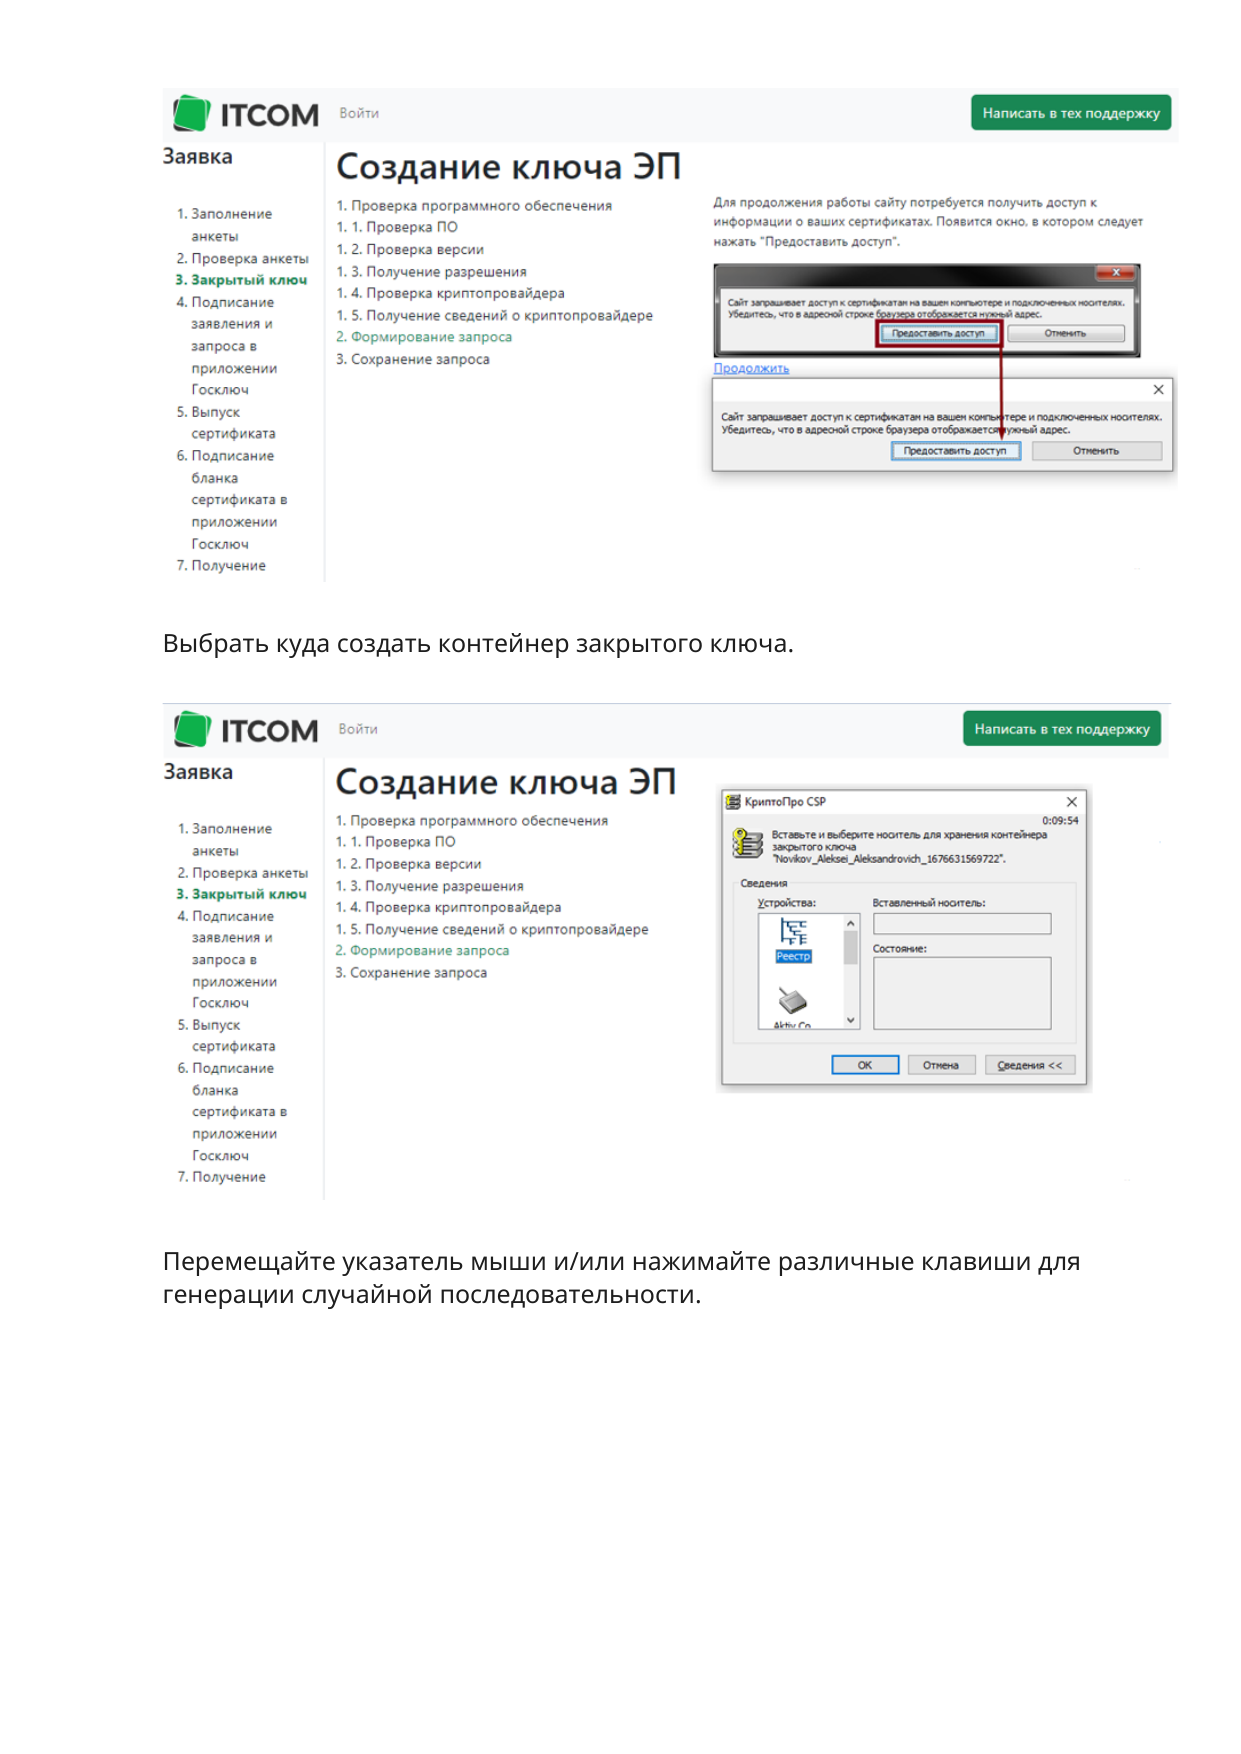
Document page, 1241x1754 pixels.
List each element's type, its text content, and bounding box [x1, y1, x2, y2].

text Выбрать куда создать контейнер закрытого ключа. [162, 626, 1152, 660]
text Перемещайте указатель мыши и/или нажимайте различные клавиши для генерации случайной последовательности. [162, 1243, 1152, 1311]
picture [162, 88, 1179, 582]
picture [162, 703, 1172, 1200]
